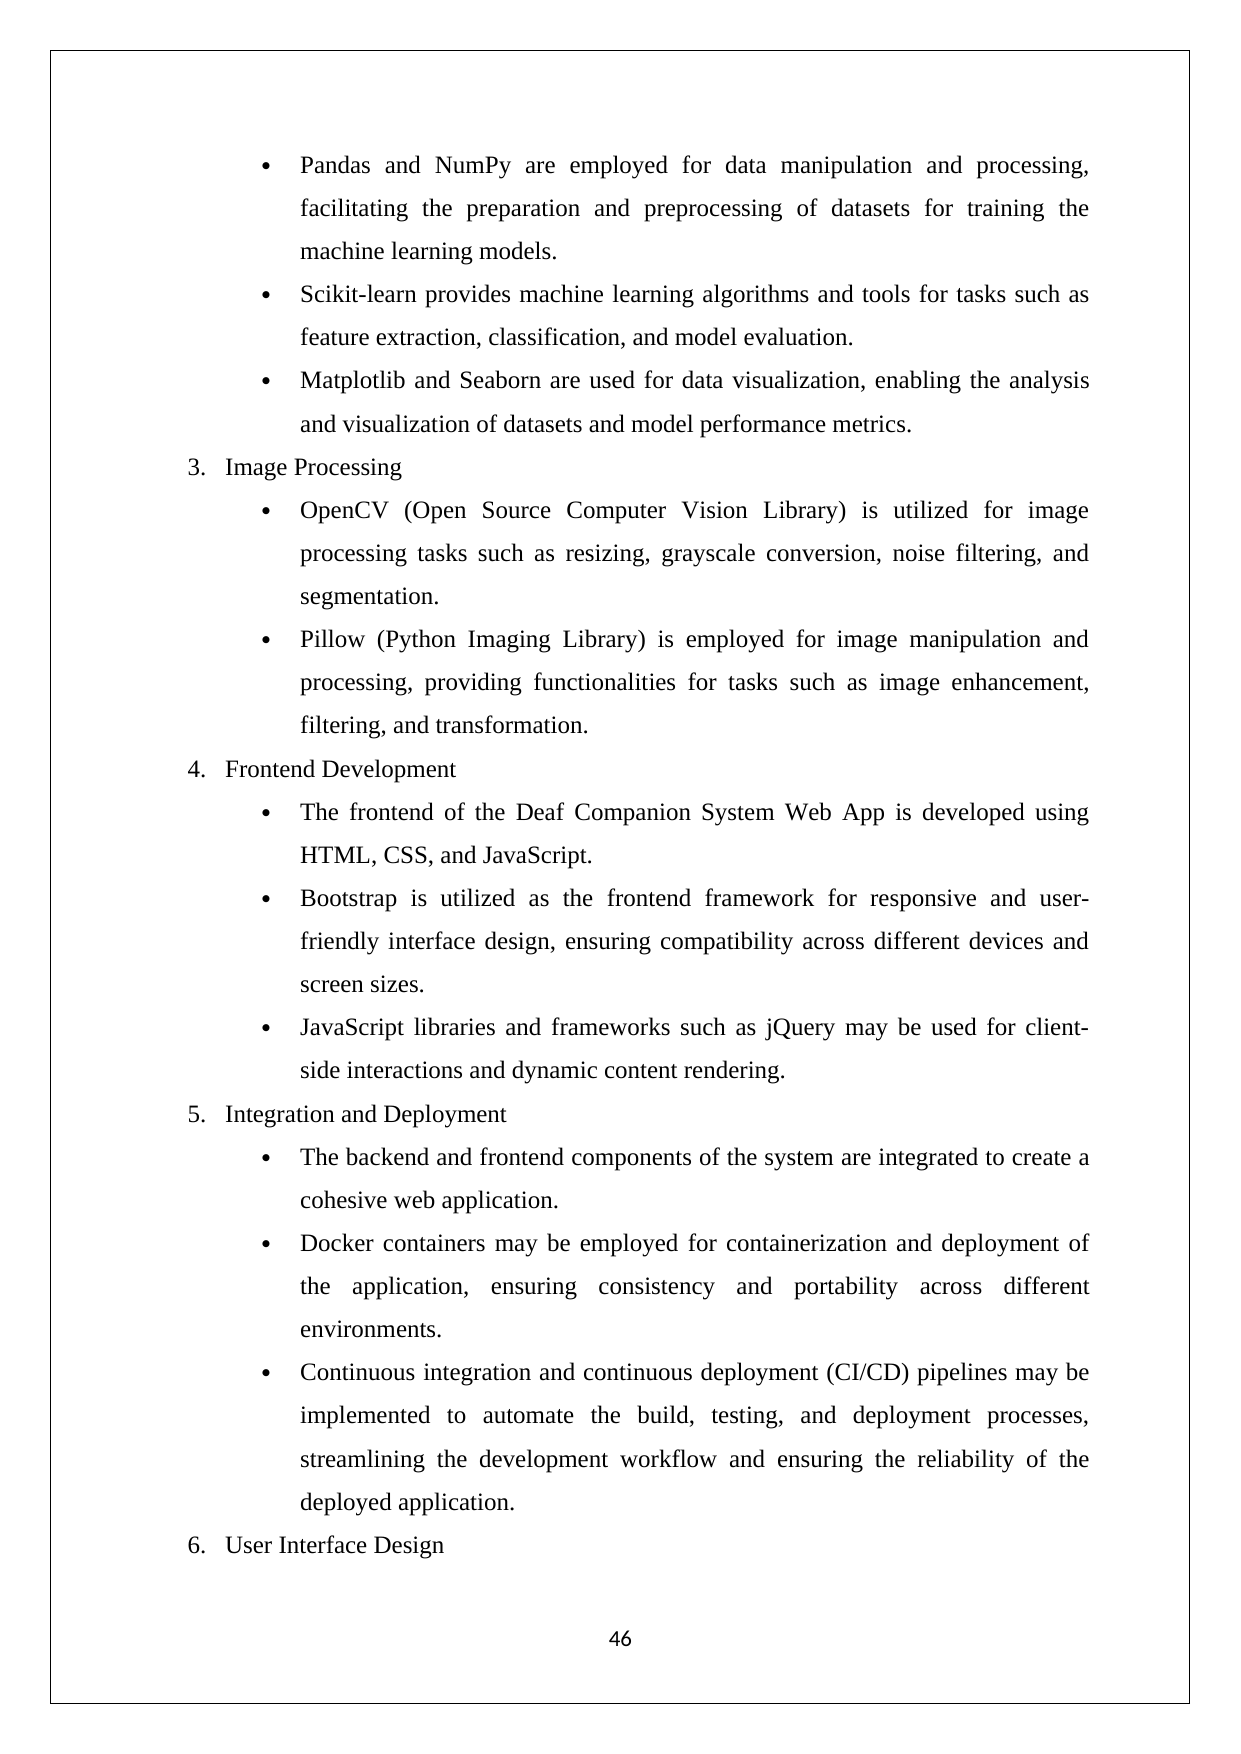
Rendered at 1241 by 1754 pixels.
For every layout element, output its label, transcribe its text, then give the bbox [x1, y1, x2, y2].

list Frontend Development [187, 754, 1090, 782]
list The frontend of the Deaf Companion System Web App is developed using HTML, CSS, and JavaScript. [262, 797, 1090, 869]
list Bootstrap is utilized as the frontend framework for responsive and user-friendly interface design, ensuring compatibility across different devices and screen sizes. [262, 883, 1090, 998]
list User Interface Design [187, 1530, 1090, 1559]
list Image Processing [187, 452, 1090, 481]
list Integration and Deployment [187, 1099, 1090, 1127]
list Pillow (Python Imaging Library) is employed for image manipulation and processing, providing functionalities for tasks such as image enhancement, filtering, and transformation. [262, 624, 1090, 739]
list Docker containers may be employed for containerization and deployment of the application, ensuring consistency and portability across different environments. [262, 1228, 1090, 1343]
list Continuous integration and continuous deployment (CI/CD) pipelines may be implemented to automate the build, testing, and deployment processes, streamlining the development workflow and ensuring the reliability of the deployed application. [262, 1357, 1090, 1516]
list JavaScript libraries and frameworks such as jQuery may be used for client-side interactions and dynamic content rendering. [262, 1012, 1090, 1084]
list OpenCV (Open Source Computer Vision Library) is utilized for image processing tasks such as resizing, grayscale conversion, noise filtering, and segmentation. [262, 495, 1090, 610]
list Scikit-learn provides machine learning algorithms and tools for tasks such as feature extraction, classification, and model evaluation. [262, 279, 1090, 351]
list The backend and frontend components of the system are integrated to create a cohesive web application. [262, 1142, 1090, 1214]
list Pandas and NumPy are employed for data manipulation and processing, facilitating the preparation and preprocessing of datasets for training the machine learning models. [262, 150, 1090, 265]
list Matplotlib and Seaborn are used for data visualization, enabling the analysis and visualization of datasets and model performance metrics. [262, 366, 1090, 437]
